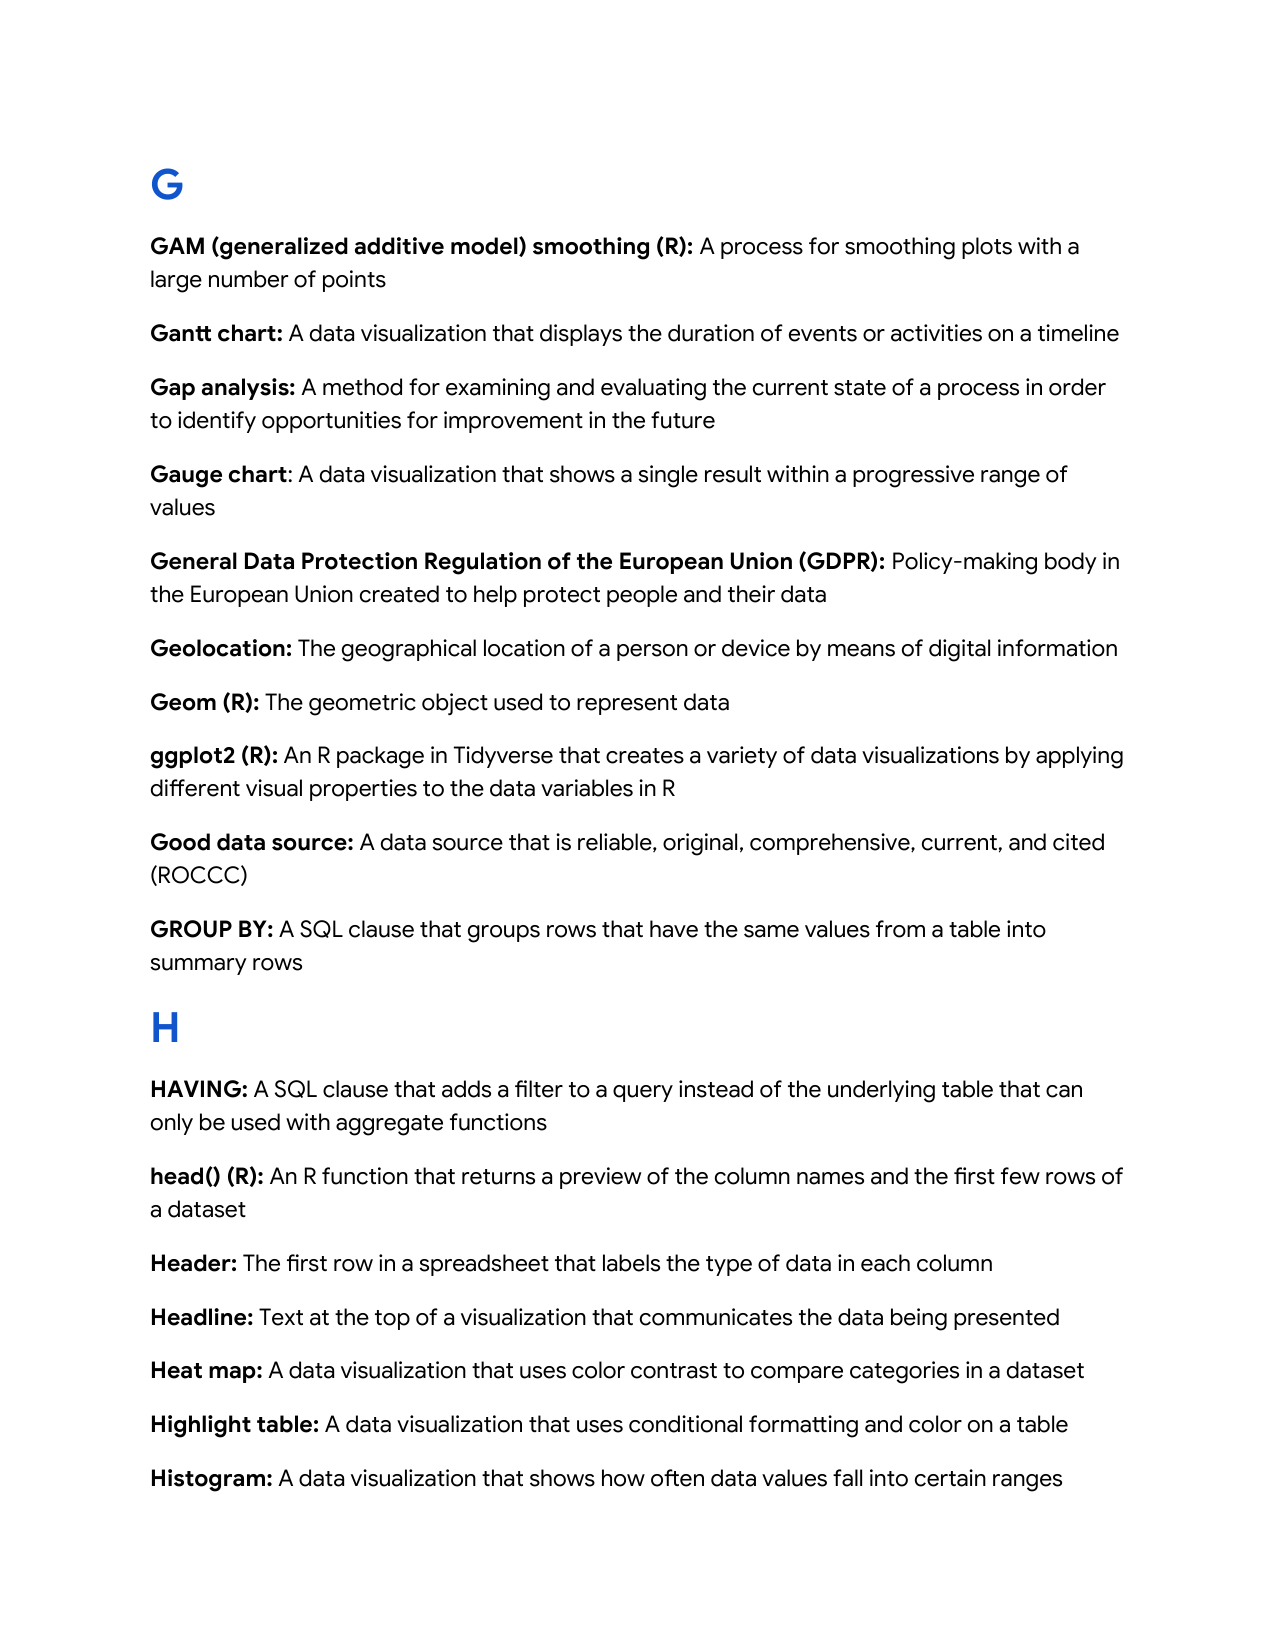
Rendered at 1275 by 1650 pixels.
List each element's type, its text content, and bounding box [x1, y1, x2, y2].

subtitle G [150, 159, 1125, 212]
text Highlight table: A data visualization that uses conditional formatting and color on a table [150, 1411, 1125, 1439]
text Header: The first row in a spreadsheet that labels the type of data in each column [150, 1249, 1125, 1278]
text GROUP BY: A SQL clause that groups rows that have the same values from a table into summary rows [150, 915, 1125, 977]
text ggplot2 (R): An R package in Tidyverse that creates a variety of data visualizations by applying different visual properties to the data variables in R [150, 742, 1125, 803]
text Heat map: A data visualization that uses color contrast to compare categories in a dataset [150, 1357, 1125, 1386]
text Good data source: A data source that is reliable, original, comprehensive, current, and cited (ROCCC) [150, 828, 1125, 890]
text head() (R): An R function that returns a preview of the column names and the first few rows of a dataset [150, 1162, 1125, 1224]
text HAVING: A SQL clause that adds a filter to a query instead of the underlying table that can only be used with aggregate functions [150, 1075, 1125, 1137]
subtitle H [150, 1002, 1125, 1054]
text Geom (R): The geometric object used to represent data [150, 688, 1125, 717]
text GAM (generalized additive model) smoothing (R): A process for smoothing plots with a large number of points [150, 233, 1125, 294]
text Gauge chart: A data visualization that shows a single result within a progressive range of values [150, 460, 1125, 522]
text Gap analysis: A method for examining and evaluating the current state of a process in order to identify opportunities for improvement in the future [150, 373, 1125, 435]
text Gantt chart: A data visualization that displays the duration of events or activities on a timeline [150, 319, 1125, 348]
text General Data Protection Regulation of the European Union (GDPR): Policy-making body in the European Union created to help protect people and their data [150, 547, 1125, 609]
text Headline: Text at the top of a visualization that communicates the data being presented [150, 1303, 1125, 1332]
text Histogram: A data visualization that shows how often data values fall into certain ranges [150, 1464, 1125, 1493]
